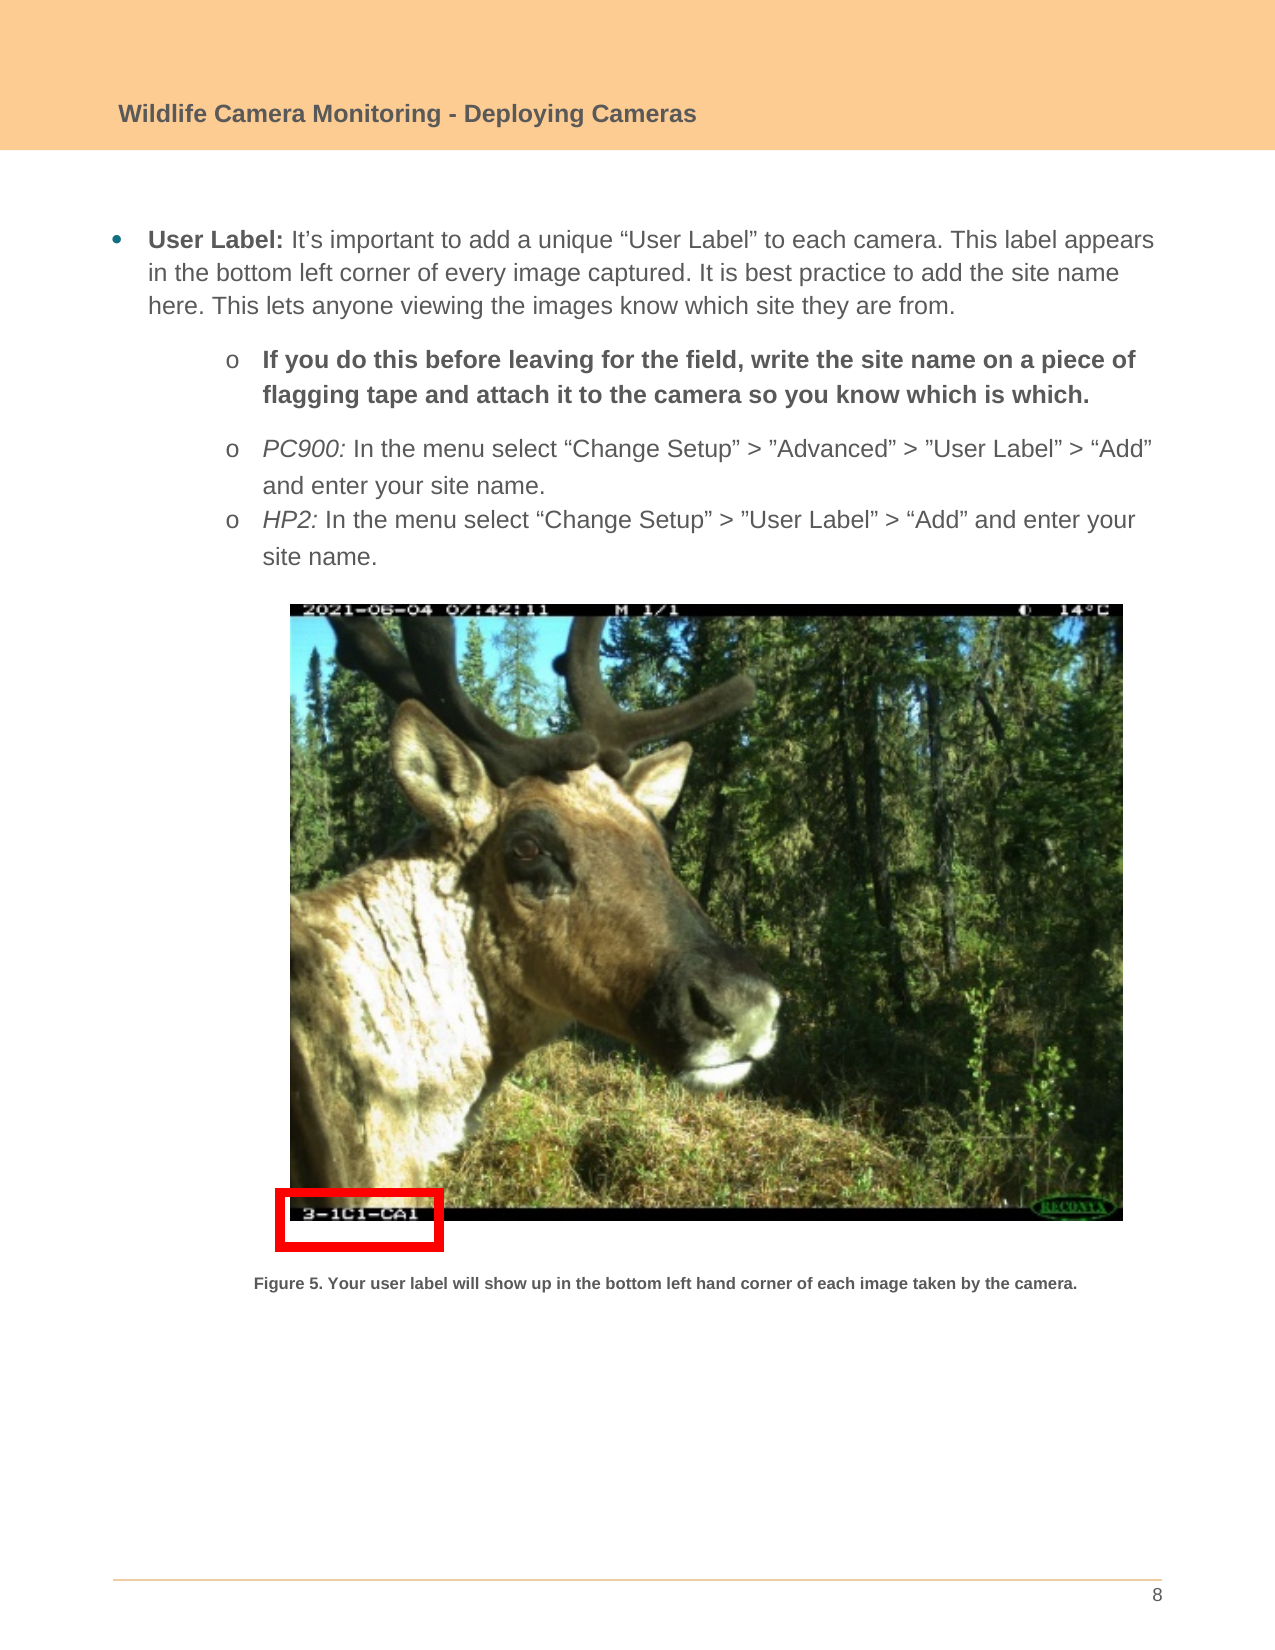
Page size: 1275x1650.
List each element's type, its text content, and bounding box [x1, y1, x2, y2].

list PC900: In the menu select “Change Setup” > ”Advanced” > ”User Label” > “Add” and enter your site name. [225, 434, 1162, 499]
picture [290, 604, 1123, 1221]
list If you do this before leaving for the field, write the site name on a piece of flagging tape and attach it to the camera so you know which is which. [225, 345, 1162, 409]
list User Label: It’s important to add a unique “User Label” to each camera. This label appears in the bottom left corner of every image captured. It is best practice to add the site name here. This lets anyone viewing the images know which site they are from. [112, 225, 1162, 320]
list HP2: In the menu select “Change Setup” > ”User Label” > “Add” and enter your site name. [225, 505, 1162, 571]
picture [290, 1197, 434, 1221]
